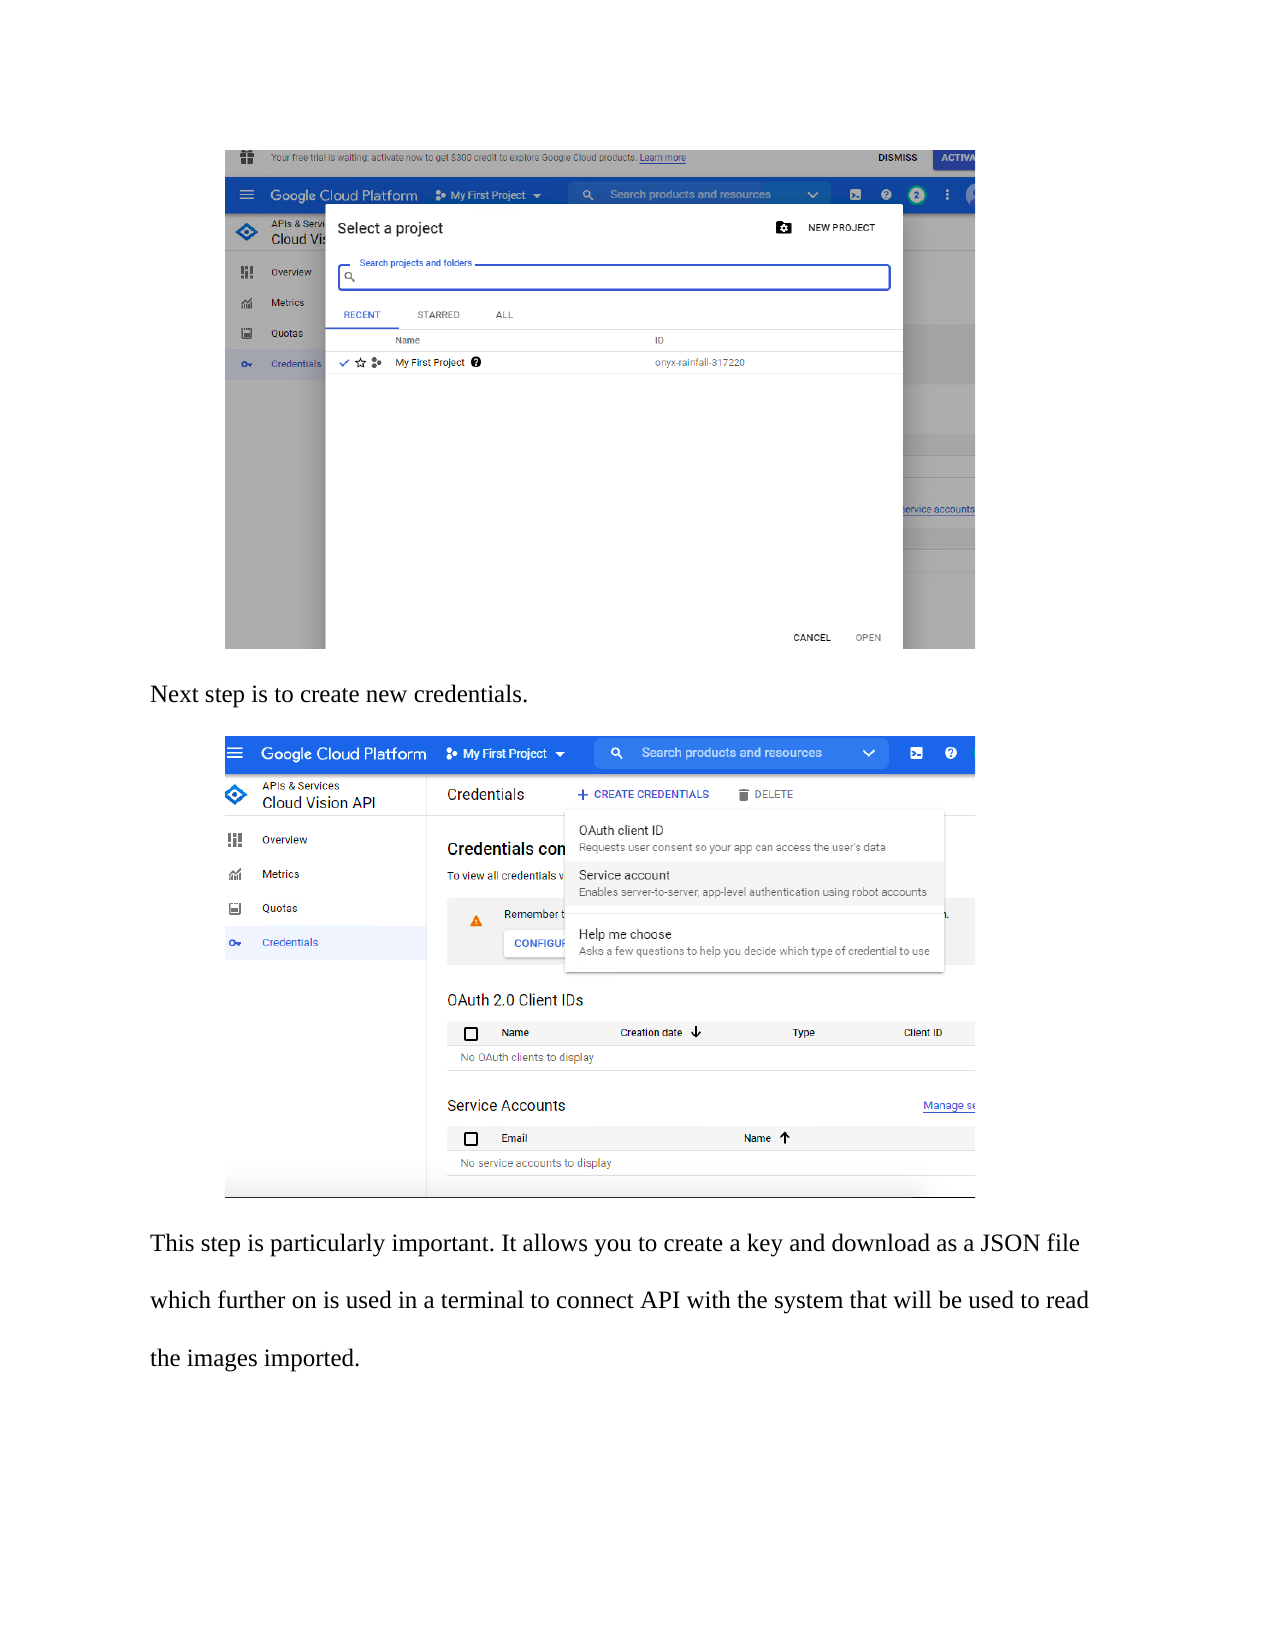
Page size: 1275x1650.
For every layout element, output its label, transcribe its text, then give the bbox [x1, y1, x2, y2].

text Next step is to create new credentials. [150, 679, 1125, 708]
picture [225, 736, 976, 1198]
text This step is particularly important. It allows you to create a key and download as a JSON file which further on is used in a terminal to connect API with the system that will be used to read the images imported. [150, 1228, 1125, 1372]
picture [225, 150, 976, 649]
